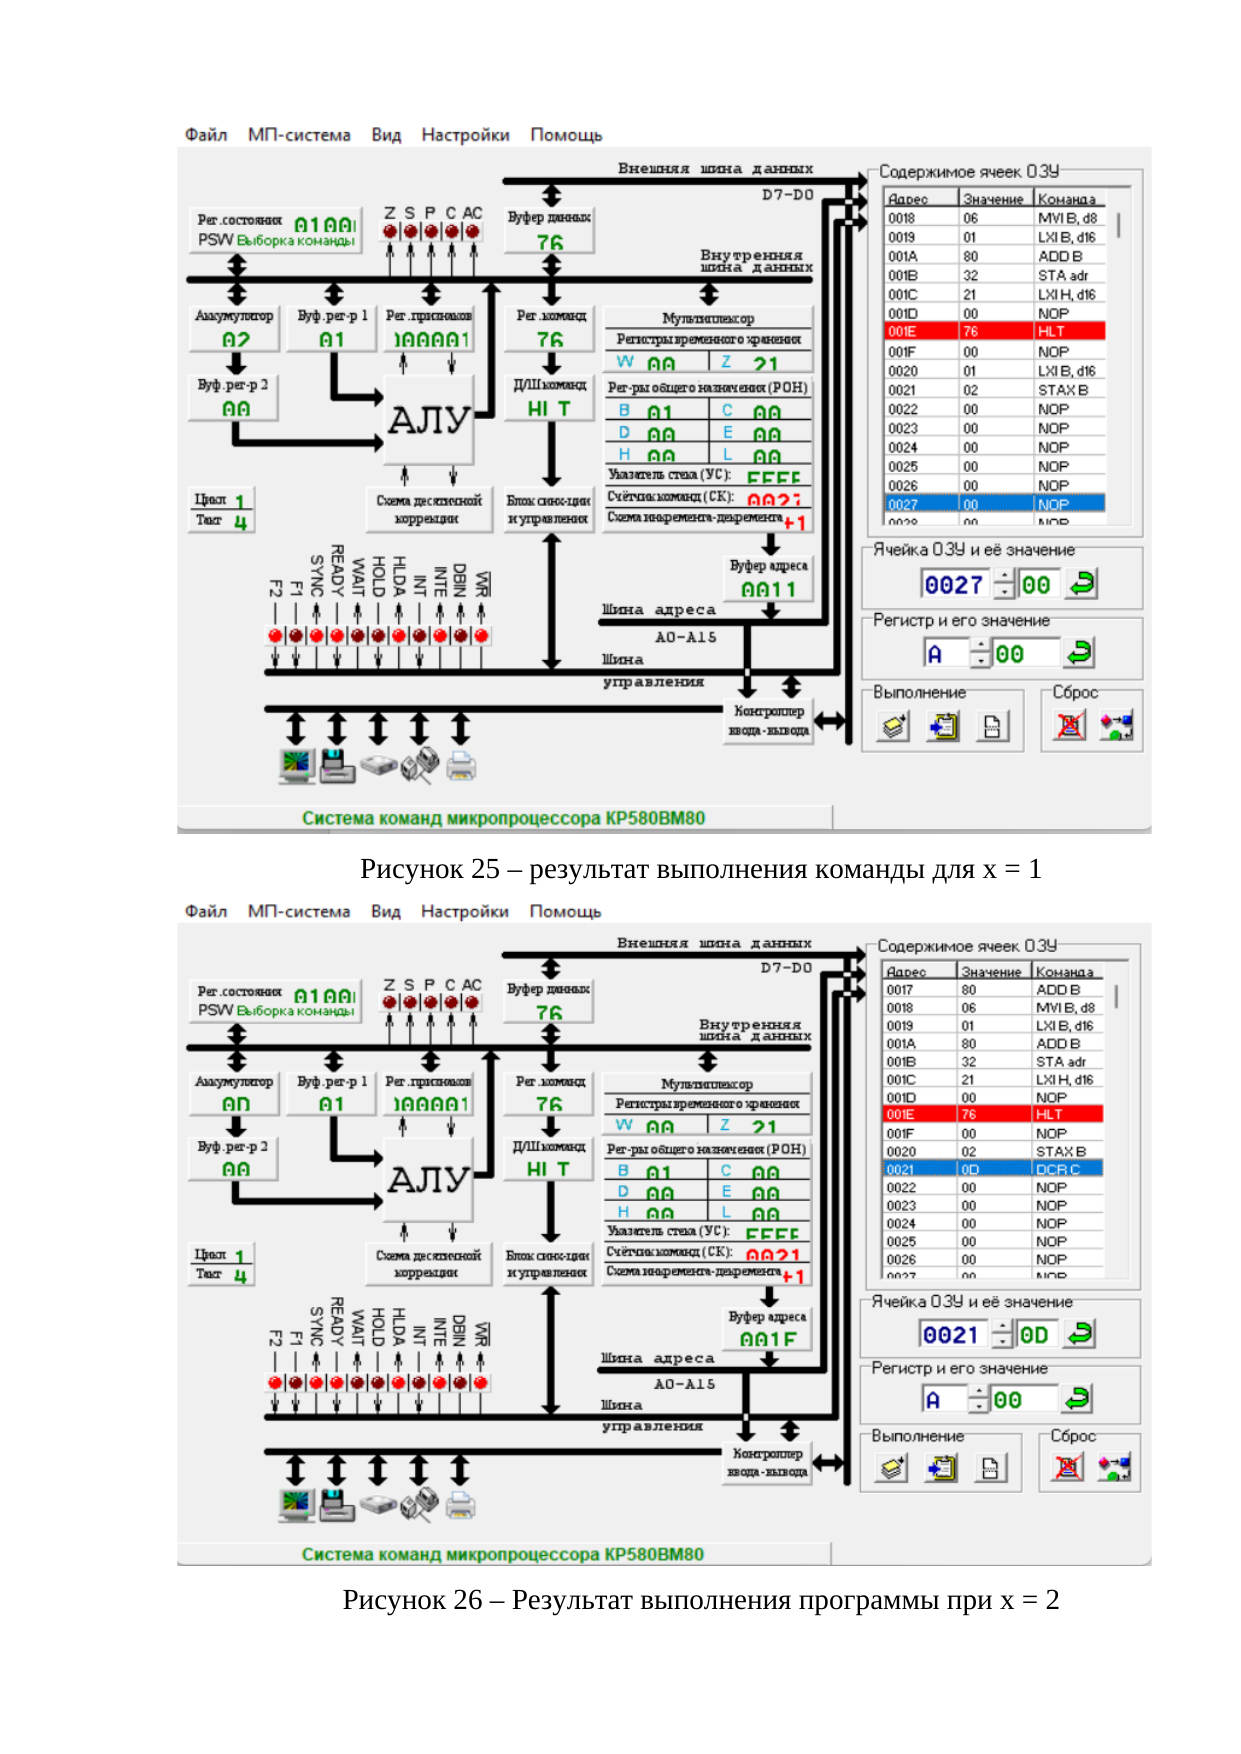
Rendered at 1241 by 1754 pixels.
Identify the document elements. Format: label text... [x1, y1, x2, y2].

text Рисунок 26 – Результат выполнения программы при х = 2 [177, 1582, 1152, 1616]
text Рисунок 25 – результат выполнения команды для х = 1 [177, 851, 1152, 884]
picture [177, 118, 1152, 834]
picture [177, 901, 1152, 1566]
